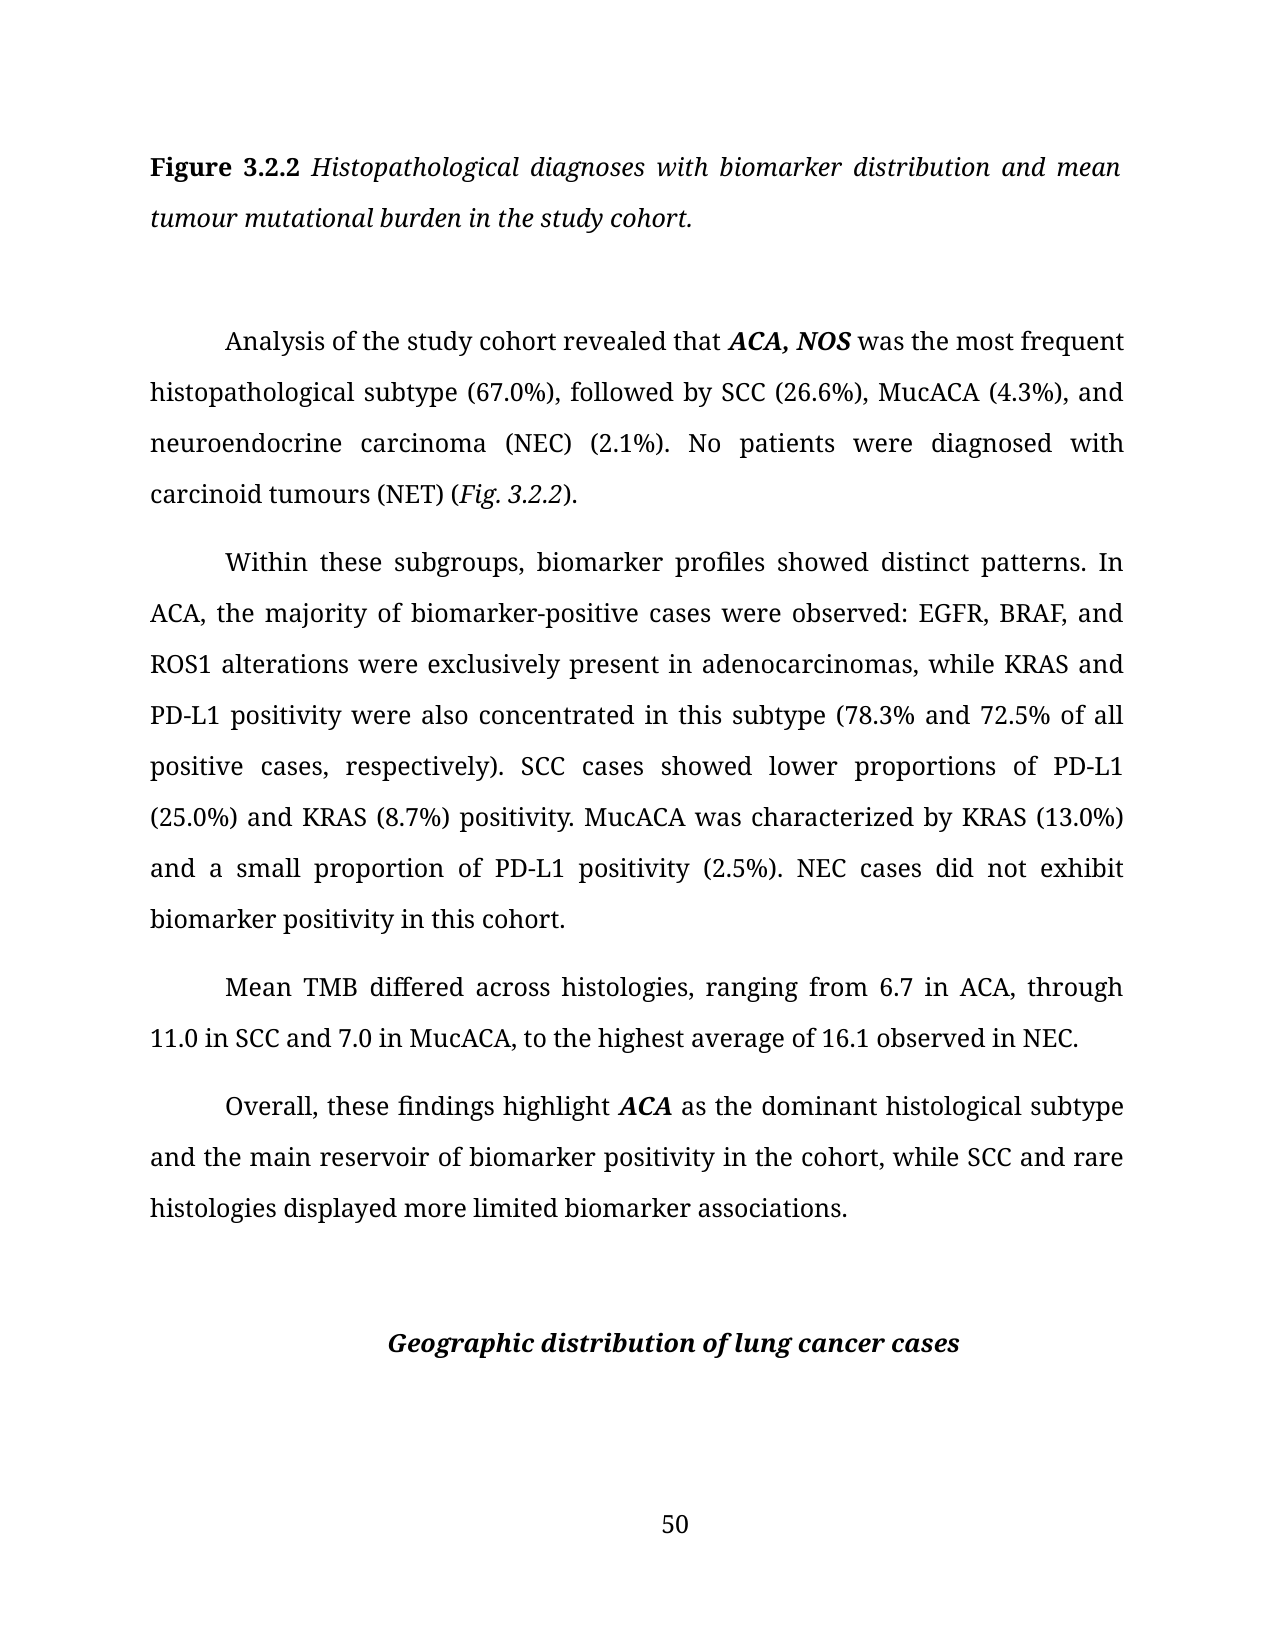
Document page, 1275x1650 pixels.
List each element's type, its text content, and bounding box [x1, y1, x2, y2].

text Overall, these findings highlight ACA as the dominant histological subtype and the main reservoir of biomarker positivity in the cohort, while SCC and rare histologies displayed more limited biomarker associations. [150, 1088, 1125, 1225]
text Mean TMB differed across histologies, ranging from 6.7 in ACA, through 11.0 in SCC and 7.0 in MucACA, to the highest average of 16.1 observed in NEC. [150, 970, 1125, 1055]
text Analysis of the study cohort revealed that ACA, NOS was the most frequent histopathological subtype (67.0%), followed by SCC (26.6%), MucACA (4.3%), and neuroendocrine carcinoma (NEC) (2.1%). No patients were diagnosed with carcinoid tumours (NET) (Fig. 3.2.2). [150, 324, 1125, 511]
subtitle Geographic distribution of lung cancer cases [150, 1326, 1125, 1360]
text Within these subgroups, biomarker profiles showed distinct patterns. In ACA, the majority of biomarker-positive cases were observed: EGFR, BRAF, and ROS1 alterations were exclusively present in adenocarcinomas, while KRAS and PD-L1 positivity were also concentrated in this subtype (78.3% and 72.5% of all positive cases, respectively). SCC cases showed lower proportions of PD-L1 (25.0%) and KRAS (8.7%) positivity. MucACA was characterized by KRAS (13.0%) and a small proportion of PD-L1 positivity (2.5%). NEC cases did not exhibit biomarker positivity in this cohort. [150, 545, 1125, 936]
text Figure 3.2.2 Histopathological diagnoses with biomarker distribution and mean tumour mutational burden in the study cohort. [150, 150, 1125, 235]
